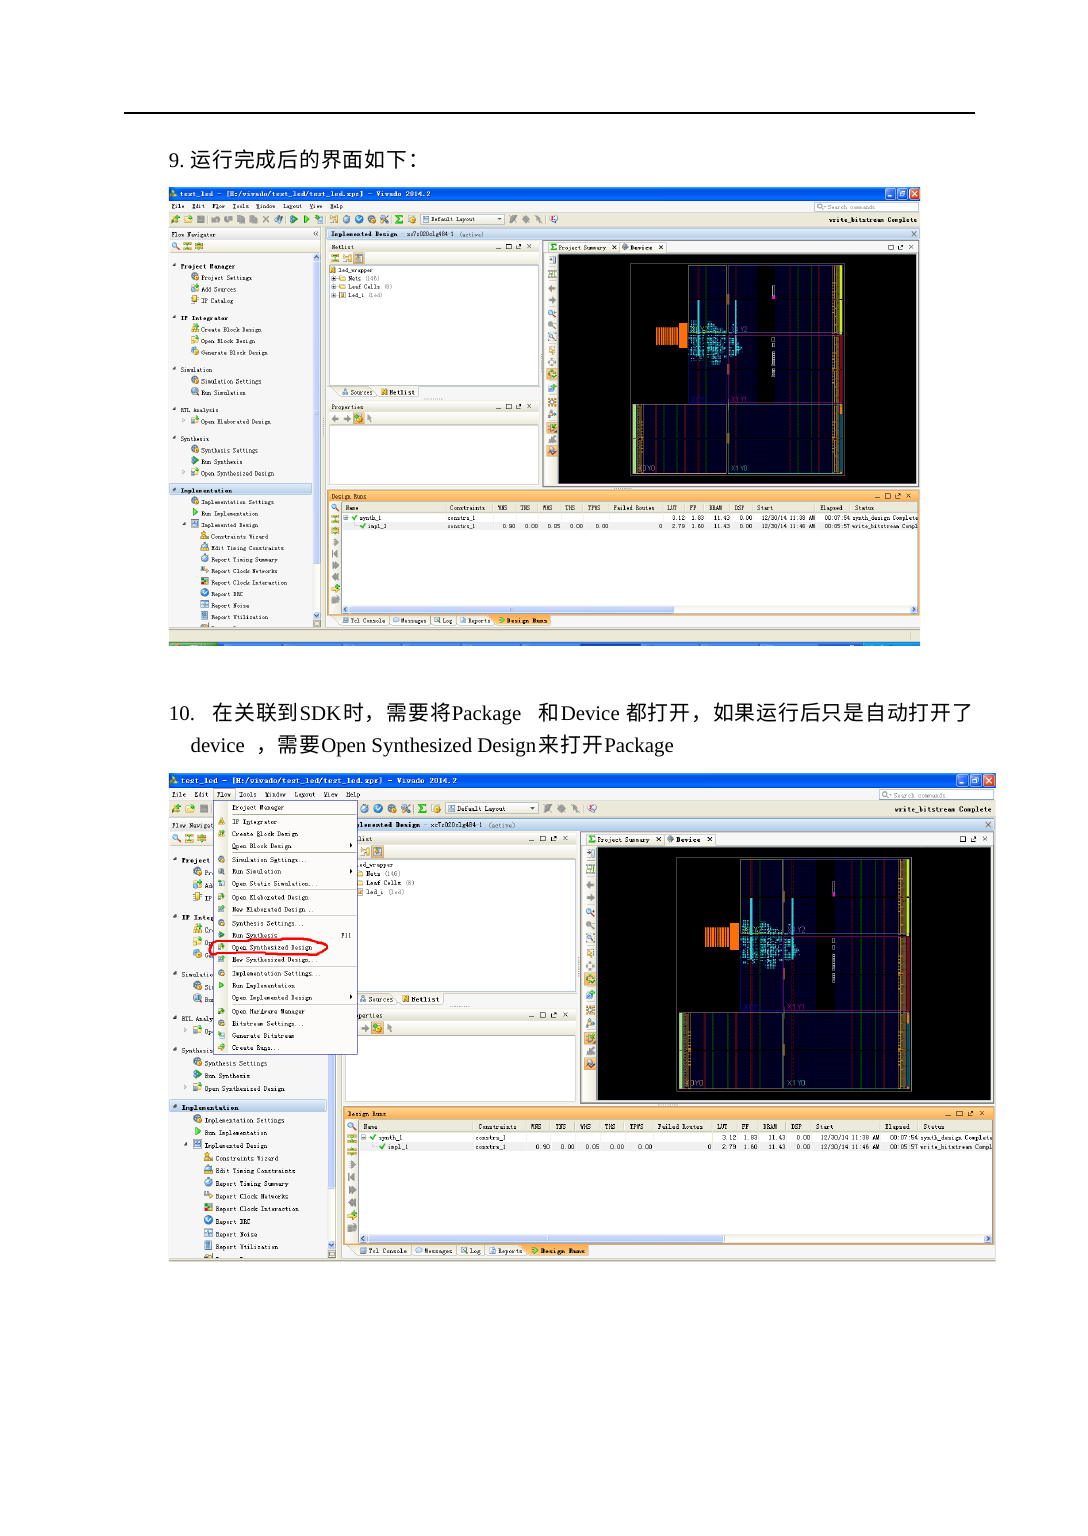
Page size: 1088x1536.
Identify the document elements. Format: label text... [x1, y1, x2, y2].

picture [168, 773, 996, 1262]
picture [168, 187, 921, 646]
text 10. 在关联到SDK时，需要将Package和Device都打开，如果运行后只是自动打开了device，需要Open Synthesized Design来打开Package [168, 695, 974, 760]
text 9.运行完成后的界面如下： [168, 142, 974, 175]
